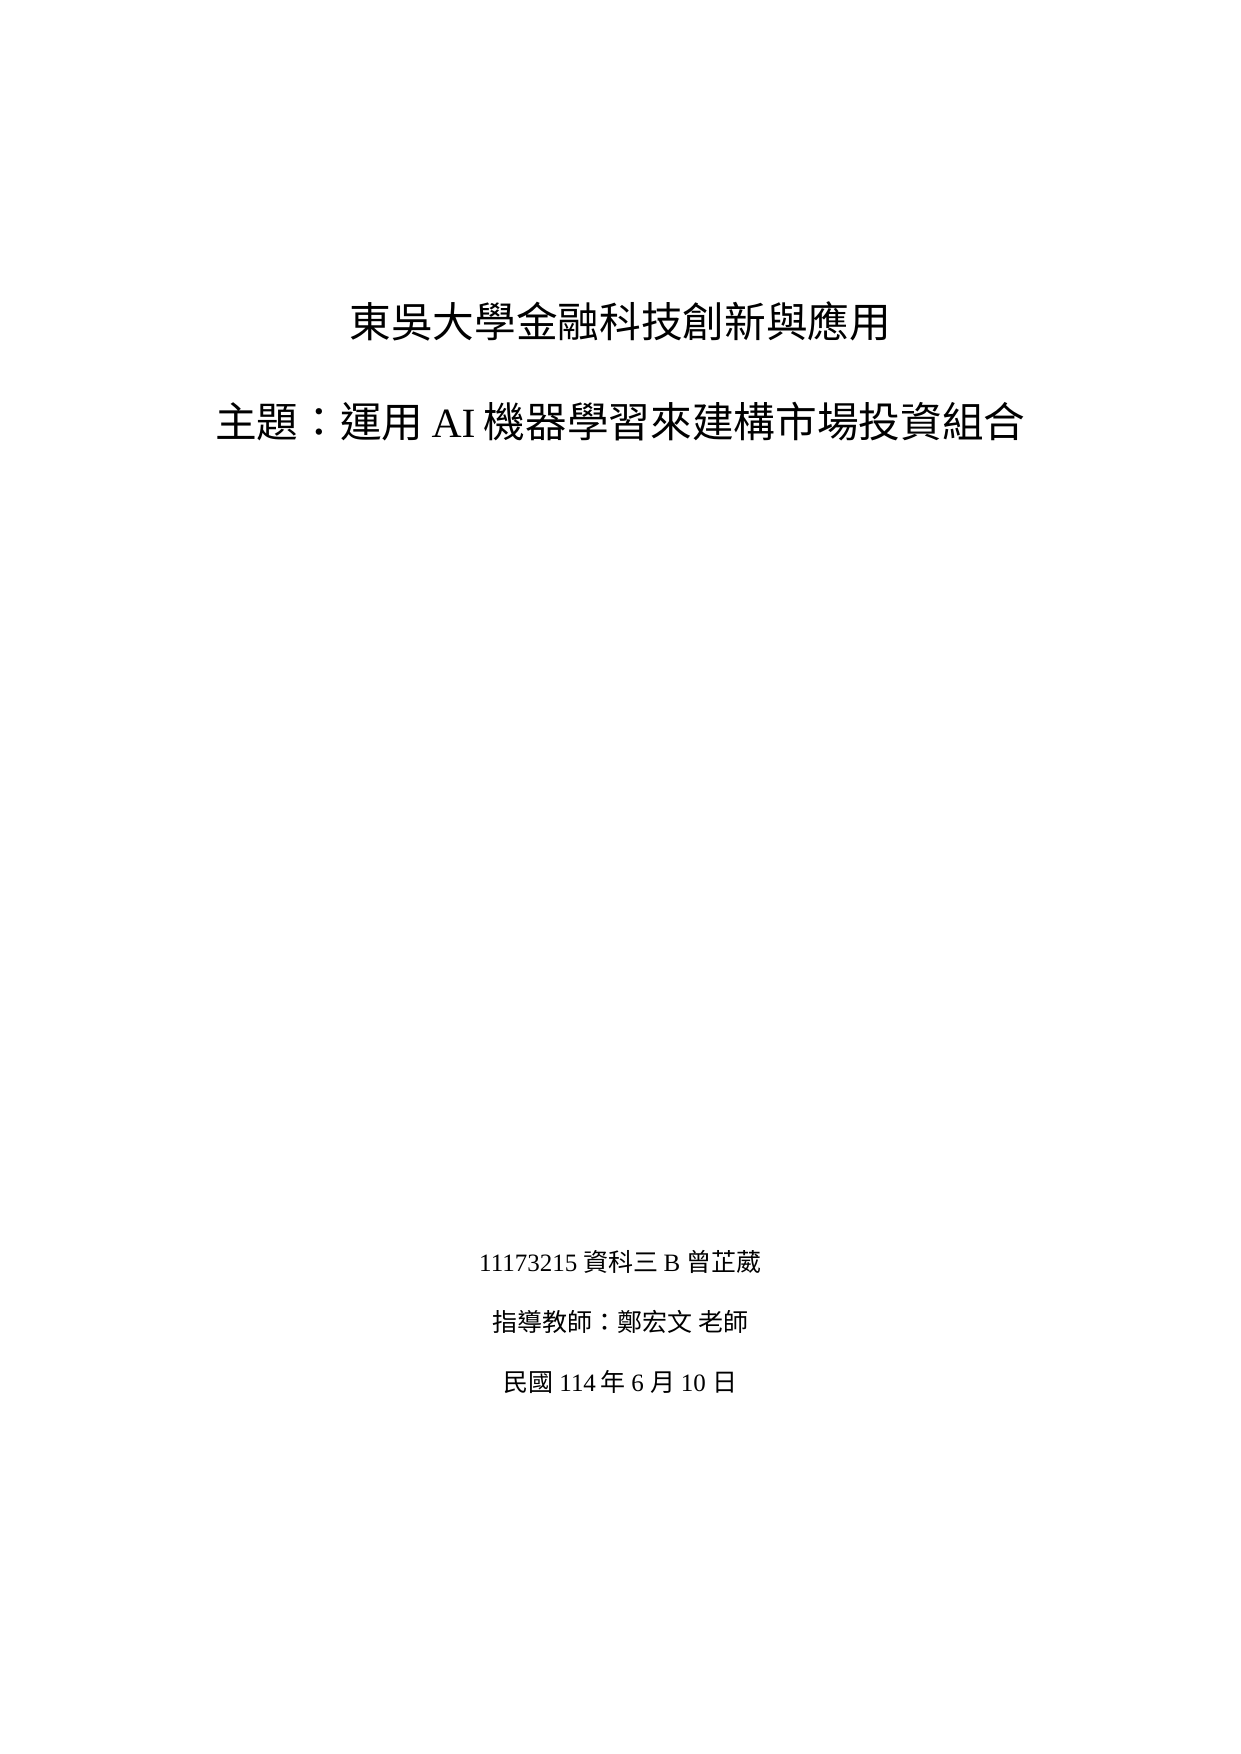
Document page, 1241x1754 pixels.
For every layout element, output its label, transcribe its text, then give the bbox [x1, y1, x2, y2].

text 東吳大學金融科技創新與應用 [187, 281, 1053, 356]
text 指導教師：鄭宏文 老師 [187, 1302, 1053, 1339]
text 11173215 資科三B 曾芷葳 [187, 1242, 1053, 1280]
text 主題：運用AI機器學習來建構市場投資組合 [187, 382, 1053, 457]
text 民國 114年 6 月 10 日 [187, 1361, 1053, 1399]
